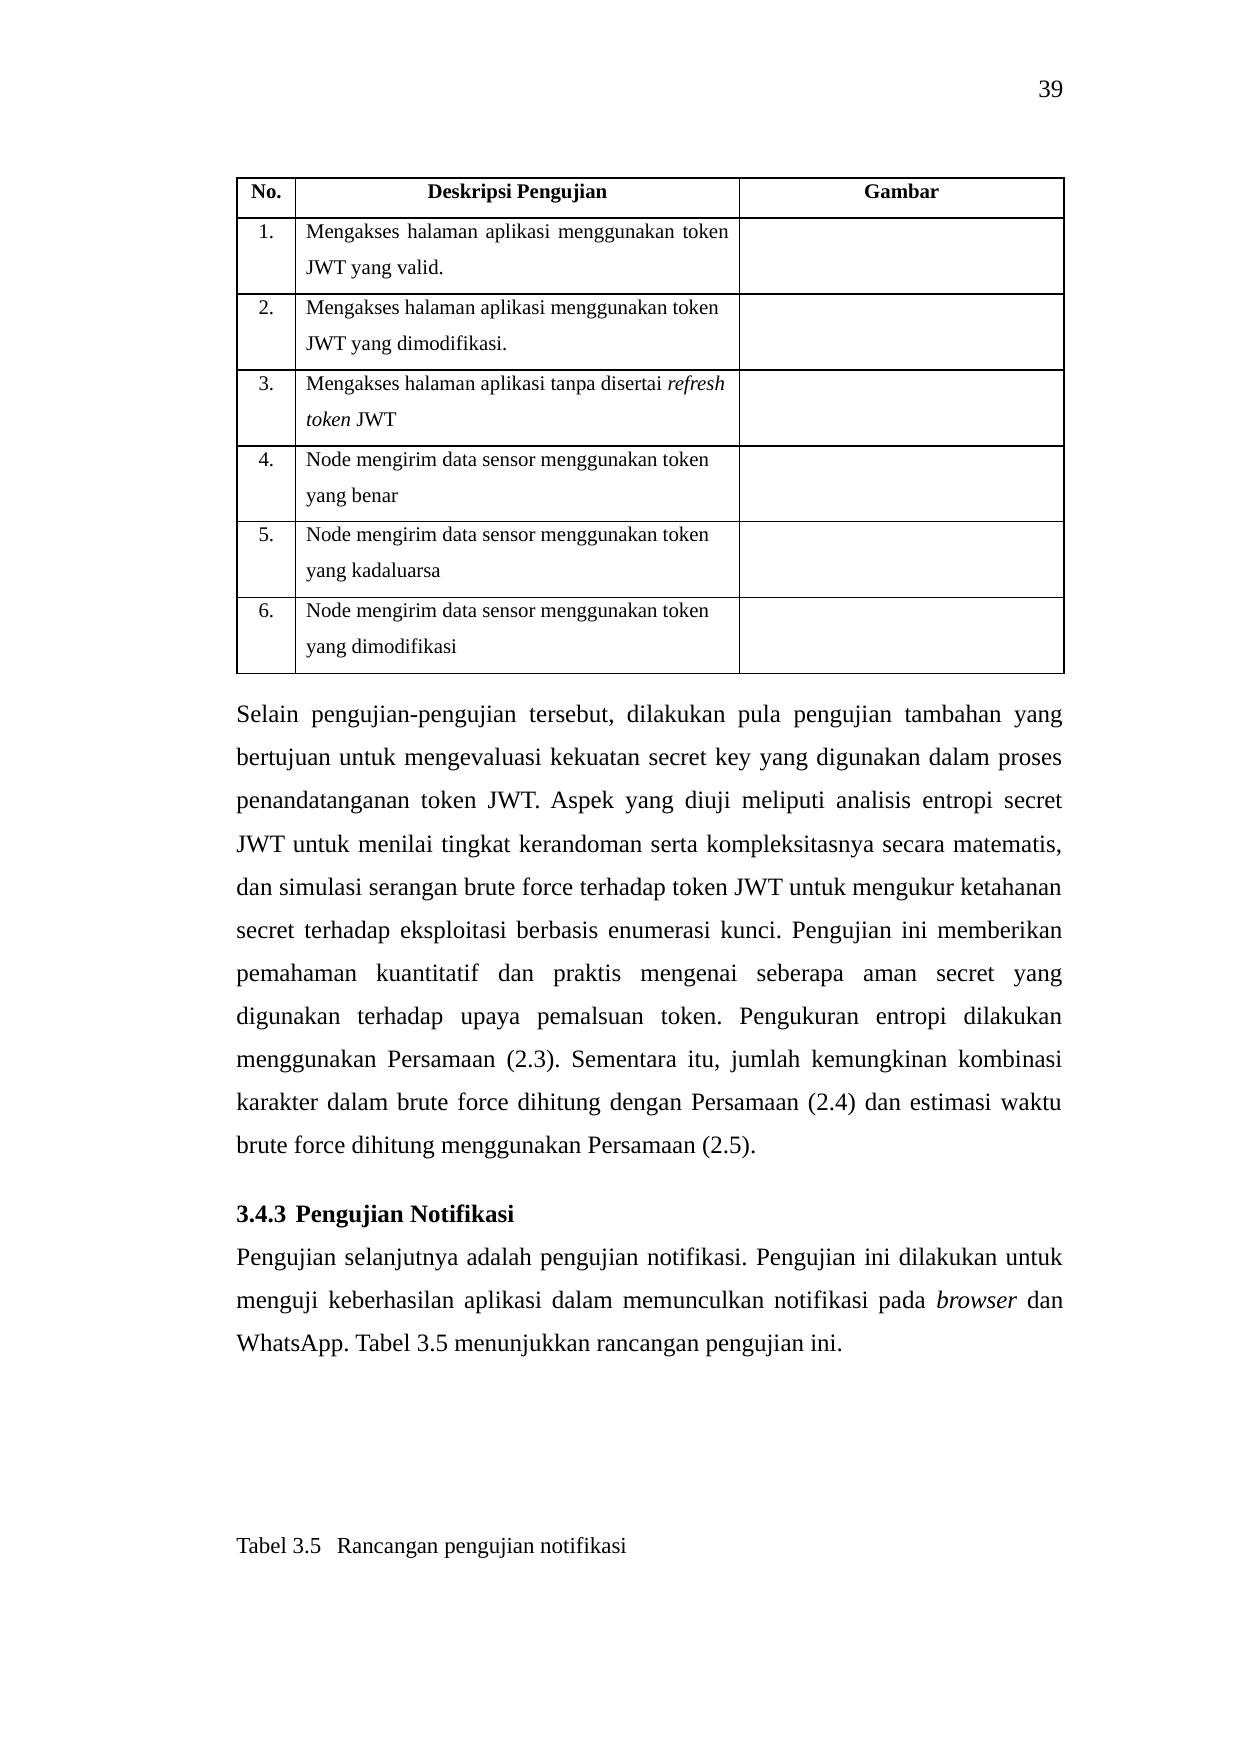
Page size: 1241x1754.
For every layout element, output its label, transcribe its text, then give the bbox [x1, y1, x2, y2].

table_header Deskripsi Pengujian [296, 179, 739, 217]
table_cell Mengakses halaman aplikasi menggunakan token JWT yang dimodifikasi. [296, 295, 739, 369]
table_cell [740, 219, 1063, 293]
table_cell 3. [238, 371, 295, 445]
table_cell Node mengirim data sensor menggunakan token yang dimodifikasi [296, 598, 739, 673]
text Selain pengujian-pengujian tersebut, dilakukan pula pengujian tambahan yang bertujuan untuk mengevaluasi kekuatan secret key yang digunakan dalam proses penandatanganan token JWT. Aspek yang diuji meliputi analisis entropi secret JWT untuk menilai tingkat kerandoman serta kompleksitasnya secara matematis, dan simulasi serangan brute force terhadap token JWT untuk mengukur ketahanan secret terhadap eksploitasi berbasis enumerasi kunci. Pengujian ini memberikan pemahaman kuantitatif dan praktis mengenai seberapa aman secret yang digunakan terhadap upaya pemalsuan token. Pengukuran entropi dilakukan menggunakan Persamaan (2.3). Sementara itu, jumlah kemungkinan kombinasi karakter dalam brute force dihitung dengan Persamaan (2.4) dan estimasi waktu brute force dihitung menggunakan Persamaan (2.5). [236, 699, 1063, 1159]
table_cell Node mengirim data sensor menggunakan token yang kadaluarsa [296, 522, 739, 597]
table_cell Node mengirim data sensor menggunakan token yang benar [296, 447, 739, 521]
table_cell 4. [238, 447, 295, 521]
table_cell [740, 598, 1063, 673]
table_cell [740, 447, 1063, 521]
text Pengujian selanjutnya adalah pengujian notifikasi. Pengujian ini dilakukan untuk menguji keberhasilan aplikasi dalam memunculkan notifikasi pada browser dan WhatsApp. Tabel 3.5 menunjukkan rancangan pengujian ini. [236, 1242, 1063, 1357]
table_cell [740, 522, 1063, 597]
table_cell 1. [238, 219, 295, 293]
table_cell [740, 295, 1063, 369]
table_cell [740, 371, 1063, 445]
table_cell 6. [238, 598, 295, 673]
table_cell Mengakses halaman aplikasi tanpa disertai refresh token JWT [296, 371, 739, 445]
table_cell 2. [238, 295, 295, 369]
table_header Gambar [740, 179, 1063, 217]
table_cell Mengakses halaman aplikasi menggunakan token JWT yang valid. [296, 219, 739, 293]
text Pengujian Notifikasi [236, 1199, 1063, 1227]
table_header No. [238, 179, 295, 217]
table_cell 5. [238, 522, 295, 597]
text Rancangan pengujian notifikasi [236, 1532, 1063, 1559]
